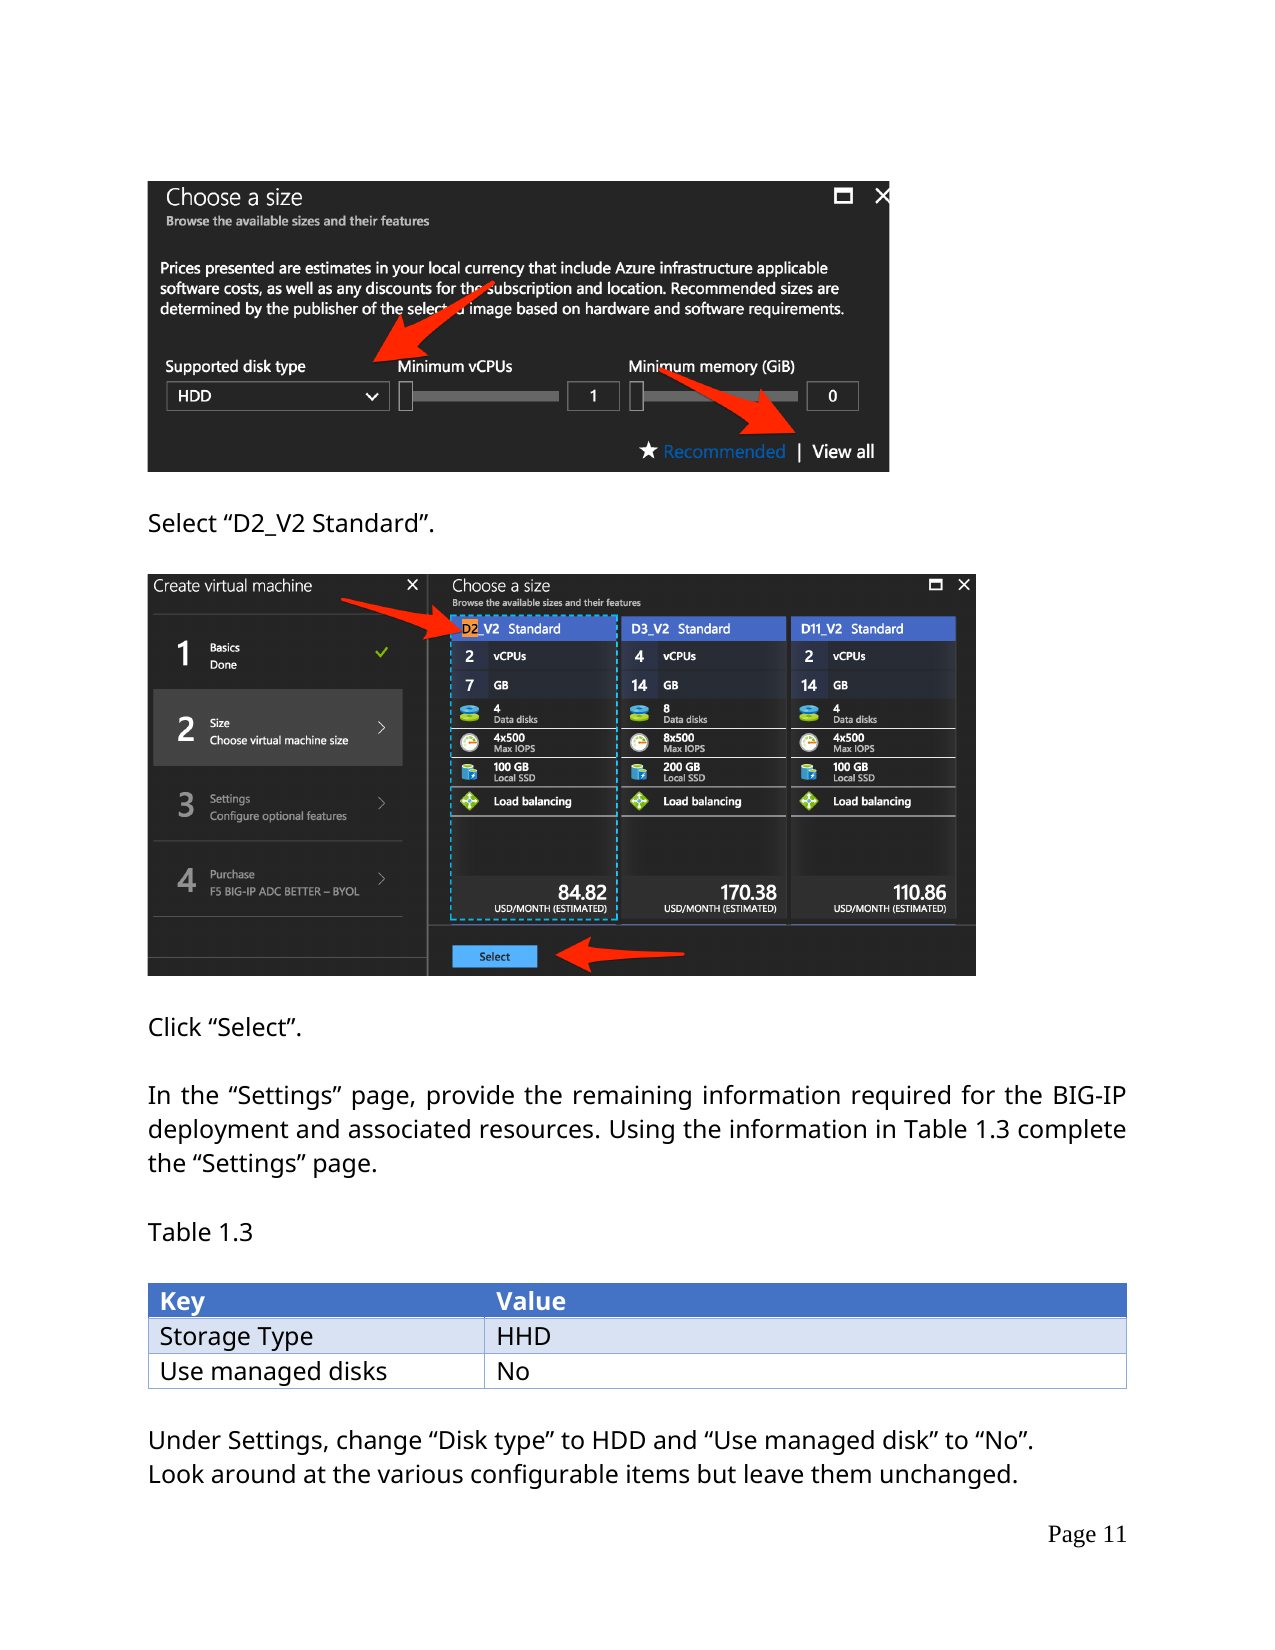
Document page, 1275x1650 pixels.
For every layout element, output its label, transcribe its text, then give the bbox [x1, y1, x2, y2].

table_header Key [149, 1284, 484, 1317]
text Table 1.3 [148, 1214, 1127, 1248]
table_cell No [485, 1354, 1126, 1388]
text In the “Settings” page, provide the remaining information required for the BIG-IP deployment and associated resources. Using the information in Table 1.3 complete the “Settings” page. [148, 1078, 1127, 1180]
text Select “D2_V2 Standard”. [148, 506, 1127, 540]
text Under Settings, change “Disk type” to HDD and “Use managed disk” to “No”. [148, 1423, 1127, 1457]
table_cell Use managed disks [149, 1354, 484, 1388]
table_header Value [485, 1284, 1126, 1317]
picture [147, 181, 890, 472]
text Click “Select”. [148, 1010, 1127, 1044]
picture [147, 574, 976, 976]
table_cell HHD [485, 1319, 1126, 1353]
text Look around at the various configurable items but leave them unchanged. [148, 1457, 1127, 1491]
table_cell Storage Type [149, 1319, 484, 1353]
